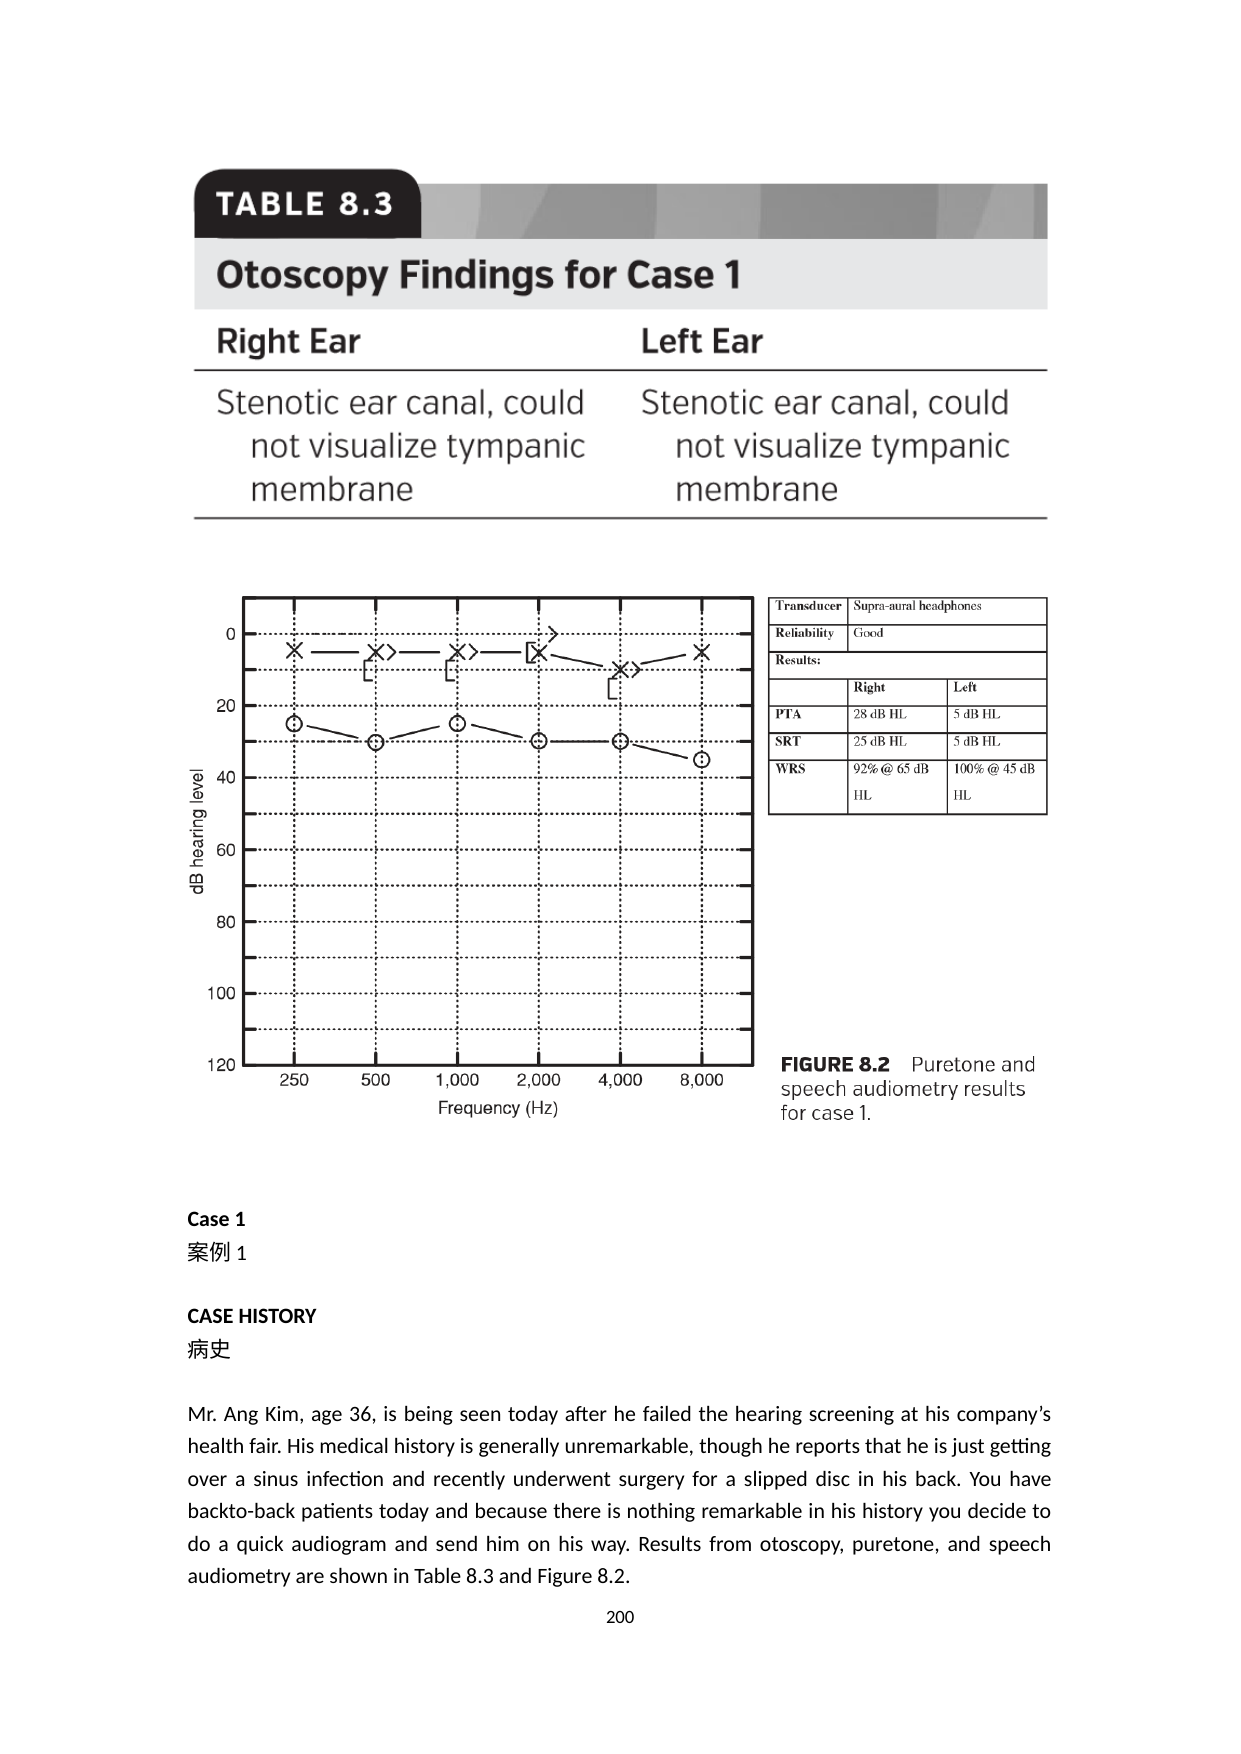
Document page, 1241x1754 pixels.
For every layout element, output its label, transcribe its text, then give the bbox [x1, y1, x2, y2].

text CASE HISTORY [187, 1299, 1053, 1332]
text Mr. Ang Kim, age 36, is being seen today after he failed the hearing screening at his company’s health fair. His medical history is generally unremarkable, though he reports that he is just getting over a sinus infection and recently underwent surgery for a slipped disc in his back. You have backto-back patients today and because there is nothing remarkable in his history you decide to do a quick audiogram and send him on his way. Results from otoscopy, puretone, and speech audiometry are shown in Table 8.3 and Figure 8.2. [187, 1397, 1053, 1592]
text 病史 [187, 1332, 1053, 1364]
picture [187, 584, 1053, 1130]
text Case 1 [187, 1202, 1053, 1234]
picture [187, 162, 1053, 525]
text 案例1 [187, 1234, 1053, 1267]
